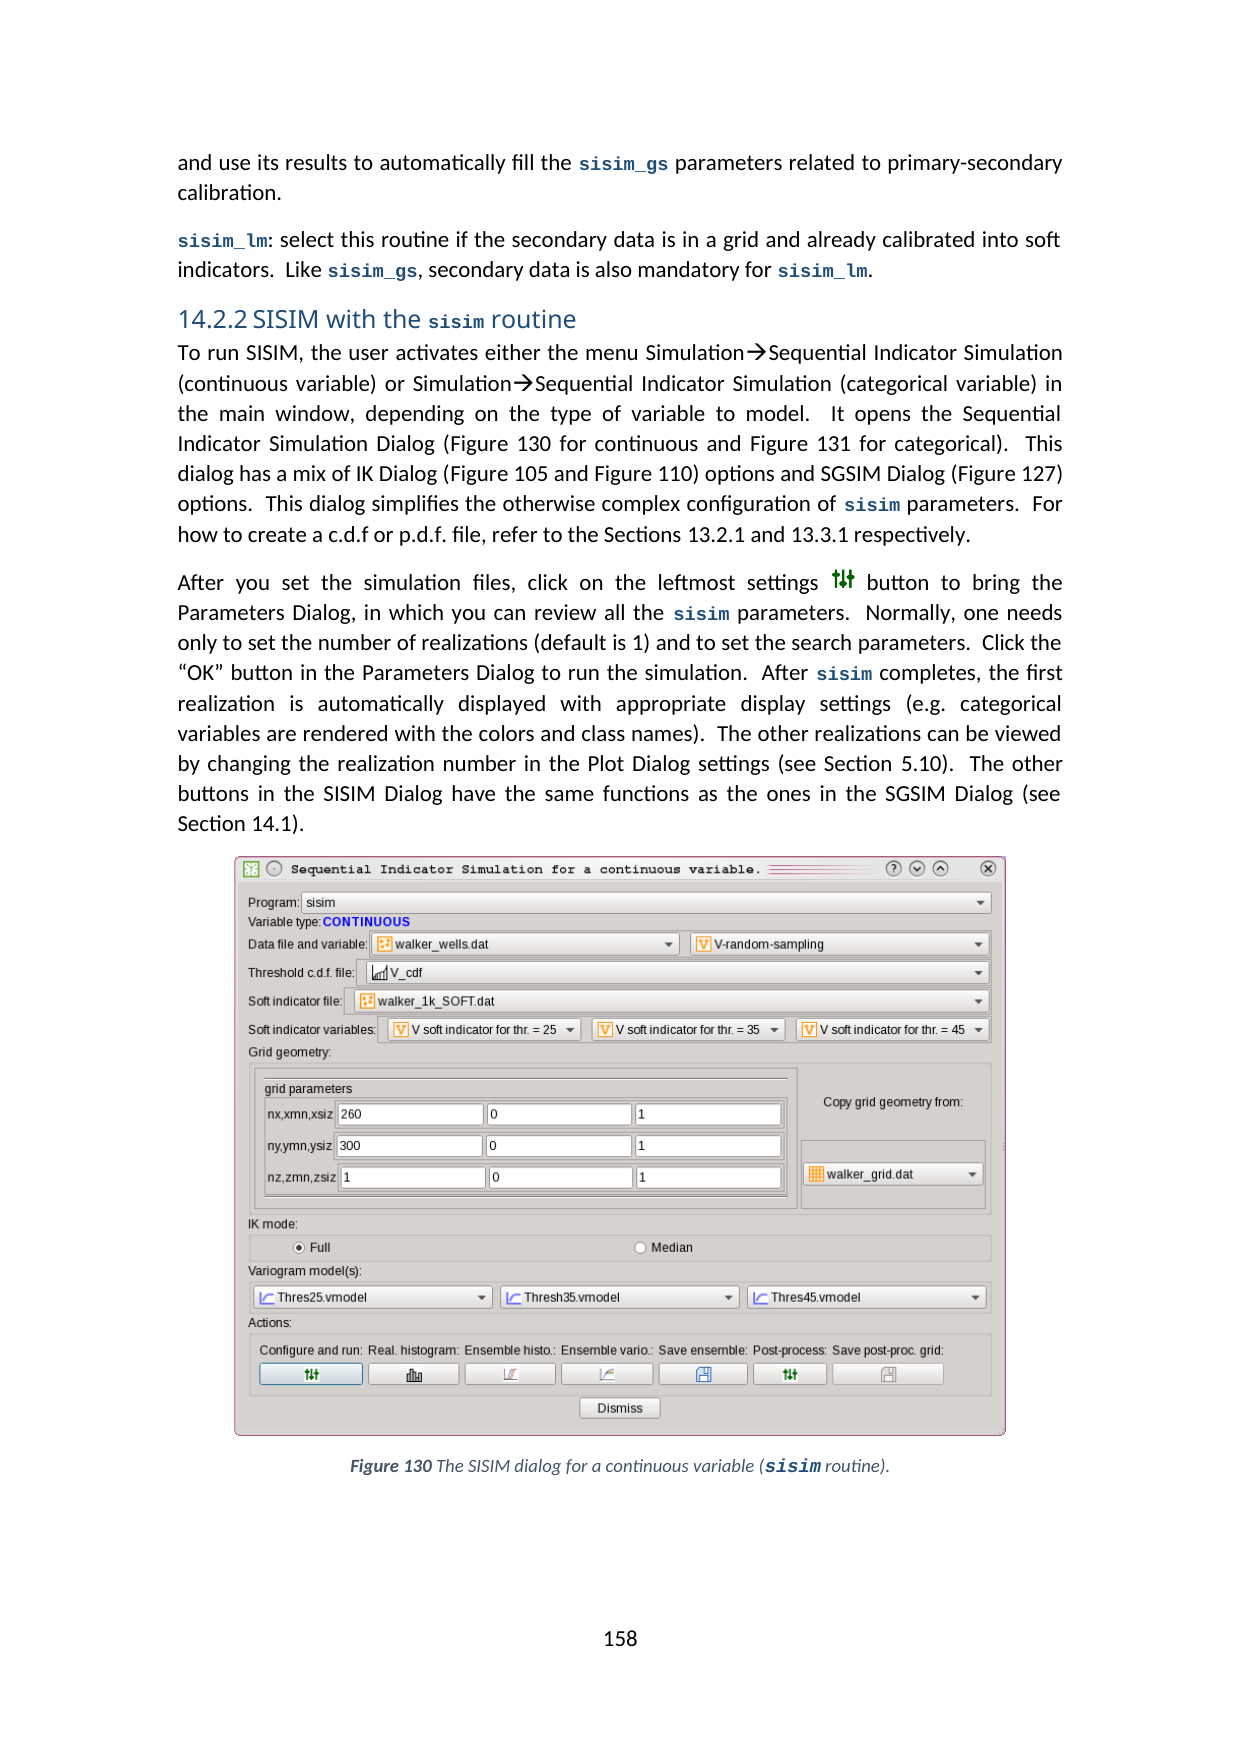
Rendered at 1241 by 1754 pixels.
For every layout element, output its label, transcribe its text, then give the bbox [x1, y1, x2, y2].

text Figure 130 The SISIM dialog for a continuous variable (sisim routine). [177, 1454, 1063, 1478]
text To run SISIM, the user activates either the menu SimulationSequential Indicator Simulation (continuous variable) or SimulationSequential Indicator Simulation (categorical variable) in the main window, depending on the type of variable to model. It opens the Sequential Indicator Simulation Dialog (Figure 128 for continuous and Figure 129 for categorical). This dialog has a mix of IK Dialog (Figure 103 and Figure 108) options and SGSIM Dialog (Figure 125) options. This dialog simplifies the otherwise complex configuration of sisim parameters. For how to create a c.d.f or p.d.f. file, refer to the Sections 13.2.1 and 13.3.1 respectively. [177, 338, 1063, 548]
text sisim_lm: select this routine if the secondary data is in a grid and already calibrated into soft indicators. Like sisim_gs, secondary data is also mandatory for sisim_lm. [177, 225, 1063, 283]
text After you set the simulation files, click on the leftmost settings button to bring the Parameters Dialog, in which you can review all the sisim parameters. Normally, one needs only to set the number of realizations (default is 1) and to set the search parameters. Click the “OK” button in the Parameters Dialog to run the simulation. After sisim completes, the first realization is automatically displayed with appropriate display settings (e.g. categorical variables are rendered with the colors and class names). The other realizations can be viewed by changing the realization number in the Plot Dialog settings (see Section 5.10). The other buttons in the SISIM Dialog have the same functions as the ones in the SGSIM Dialog (see Section 14.1). [177, 567, 1063, 837]
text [177, 148, 1063, 206]
picture [234, 856, 1006, 1436]
picture [831, 566, 855, 591]
subtitle SISIM with the sisim routine [177, 302, 1063, 336]
